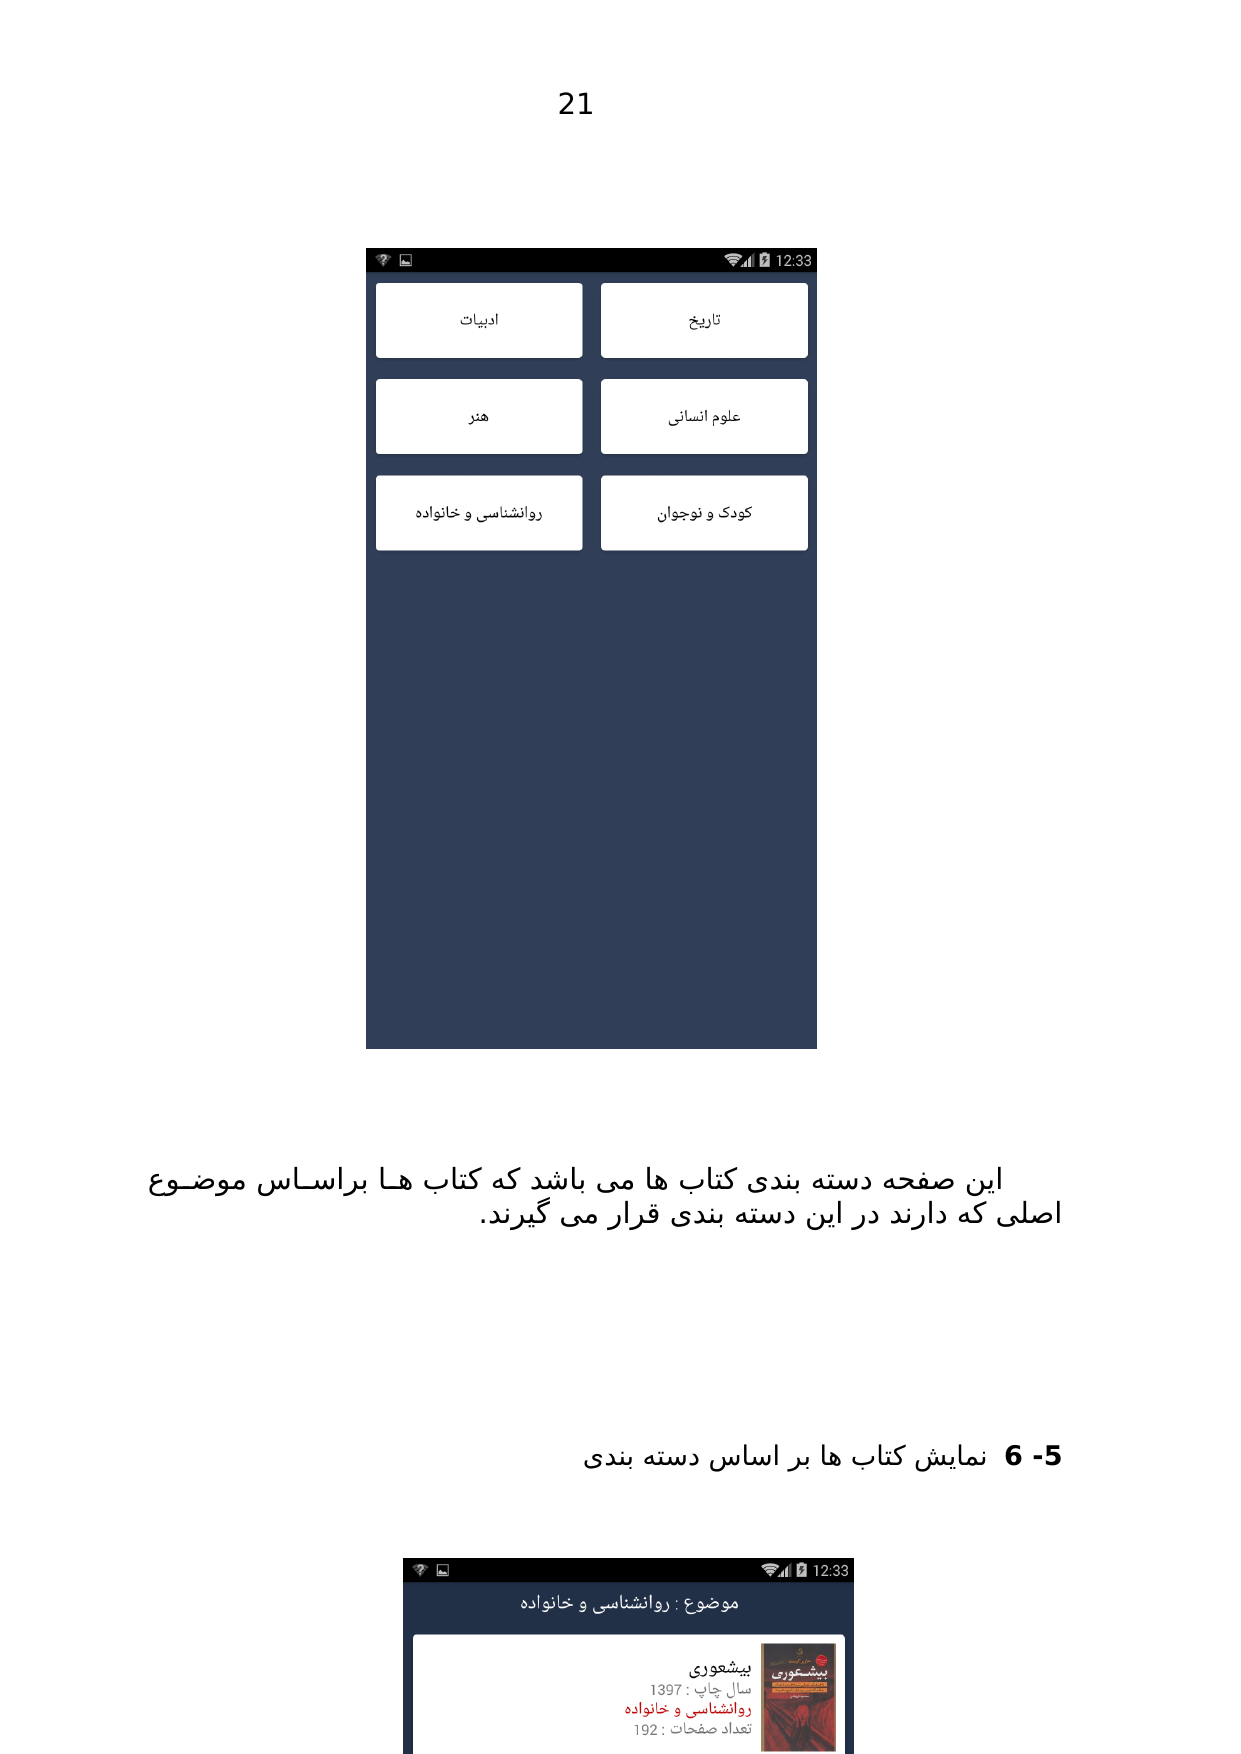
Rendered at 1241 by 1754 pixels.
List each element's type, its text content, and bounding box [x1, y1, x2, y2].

text این صفحه دسته بندی کتاب ها می باشد که کتاب ها براساس موضوع اصلی که دارند در این دسته بندی قرار می گیرند. [148, 1162, 1063, 1230]
subtitle نمایش کتاب ها بر اساس دسته بندی [148, 1441, 1033, 1472]
picture [366, 248, 817, 1049]
picture [403, 1558, 854, 1754]
